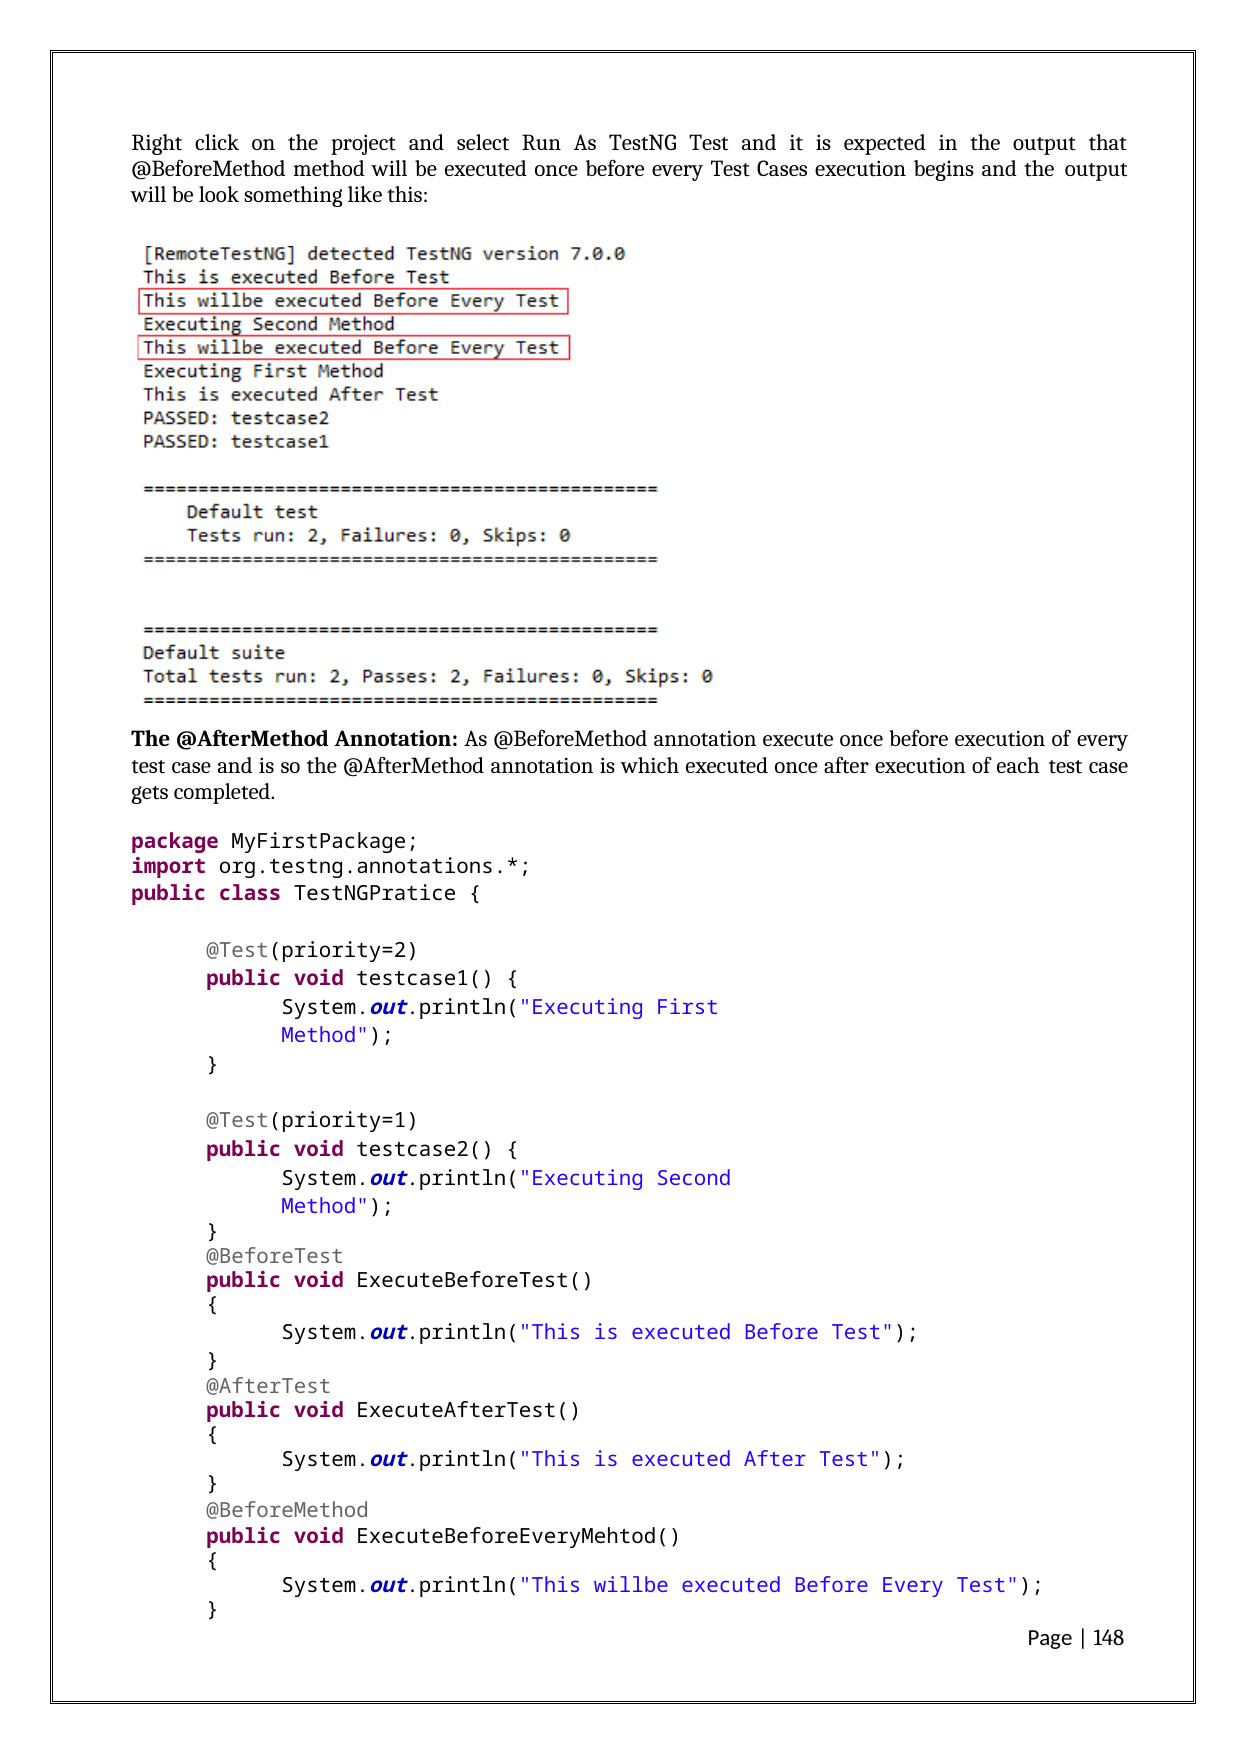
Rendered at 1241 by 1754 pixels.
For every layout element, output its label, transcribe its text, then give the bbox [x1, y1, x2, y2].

text public void ExecuteBeforeTest() [206, 1268, 1193, 1292]
text { [206, 1292, 1193, 1317]
text } [206, 1597, 1193, 1621]
picture [137, 246, 713, 703]
text @Test(priority=2) [206, 935, 1193, 963]
text public void testcase2() { System.out.println("Executing Second Method"); [206, 1134, 815, 1219]
text { [206, 1422, 1193, 1447]
text public class TestNGPratice { [131, 878, 1193, 906]
text Right click on the project and select Run As TestNG Test and it is expected in the output that @BeforeMethod method will be executed once before every Test Cases execution begins and the output will be look something like this: [131, 129, 1127, 208]
text @BeforeMethod [206, 1495, 1193, 1524]
text public void ExecuteBeforeEveryMehtod() [206, 1524, 1193, 1548]
text public void testcase1() { System.out.println("Executing First Method"); [206, 963, 815, 1049]
text { [206, 1548, 1193, 1572]
text package MyFirstPackage; [131, 829, 1193, 854]
text public void ExecuteAfterTest() [206, 1398, 1193, 1422]
text System.out.println("This willbe executed Before Every Test"); [281, 1573, 1193, 1597]
text @AfterTest [206, 1374, 1193, 1398]
text @Test(priority=1) [206, 1106, 1193, 1134]
text } [206, 1049, 1193, 1077]
text System.out.println("This is executed After Test"); [281, 1447, 1193, 1471]
text System.out.println("This is executed Before Test"); [281, 1317, 1193, 1345]
text import org.testng.annotations.*; [131, 854, 1193, 878]
text @BeforeTest [206, 1244, 1193, 1268]
text } [206, 1345, 1193, 1374]
text } [206, 1219, 1193, 1244]
text } [206, 1471, 1193, 1495]
